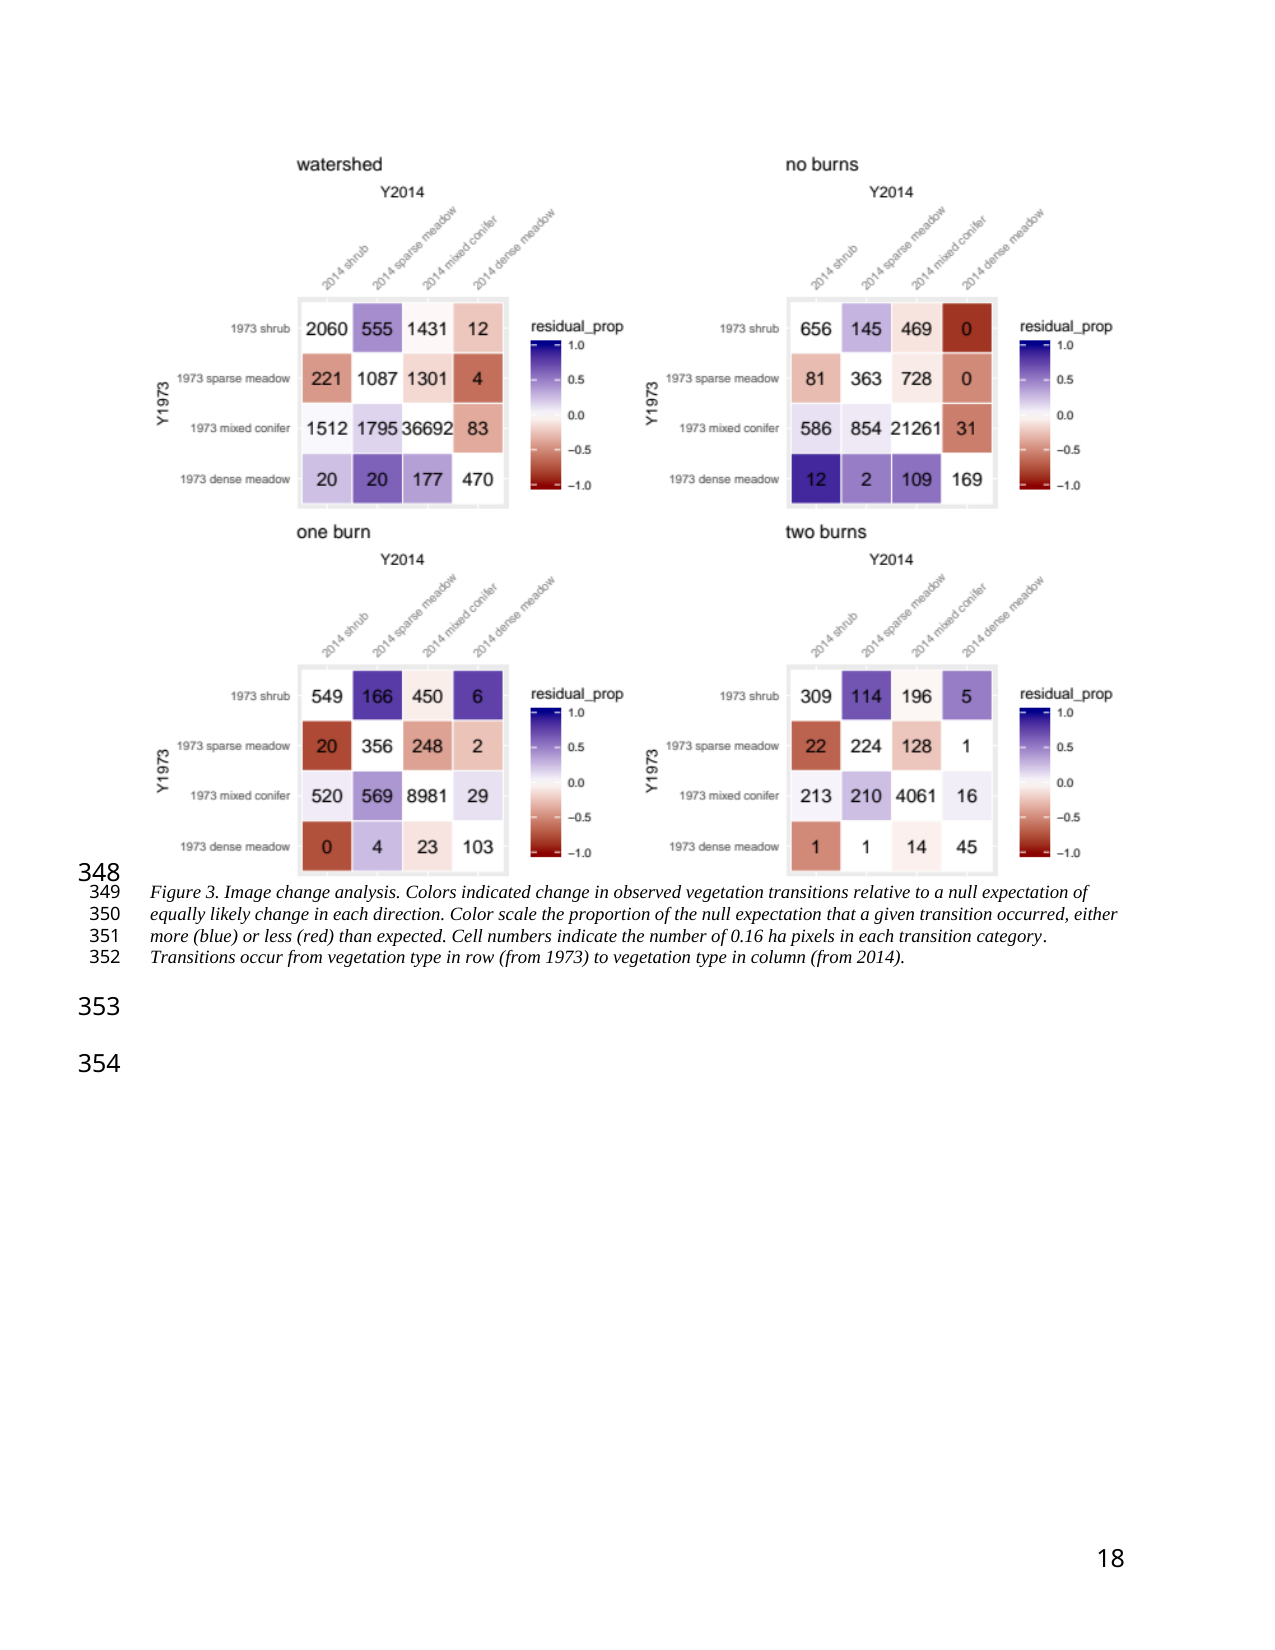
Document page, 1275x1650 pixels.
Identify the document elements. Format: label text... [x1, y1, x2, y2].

text Figure 3. Image change analysis. Colors indicated change in observed vegetation transitions relative to a null expectation of equally likely change in each direction. Color scale the proportion of the null expectation that a given transition occurred, either more (blue) or less (red) than expected. Cell numbers indicate the number of 0.16 ha pixels in each transition category. Transitions occur from vegetation type in row (from 1973) to vegetation type in column (from 2014). [150, 882, 1125, 968]
